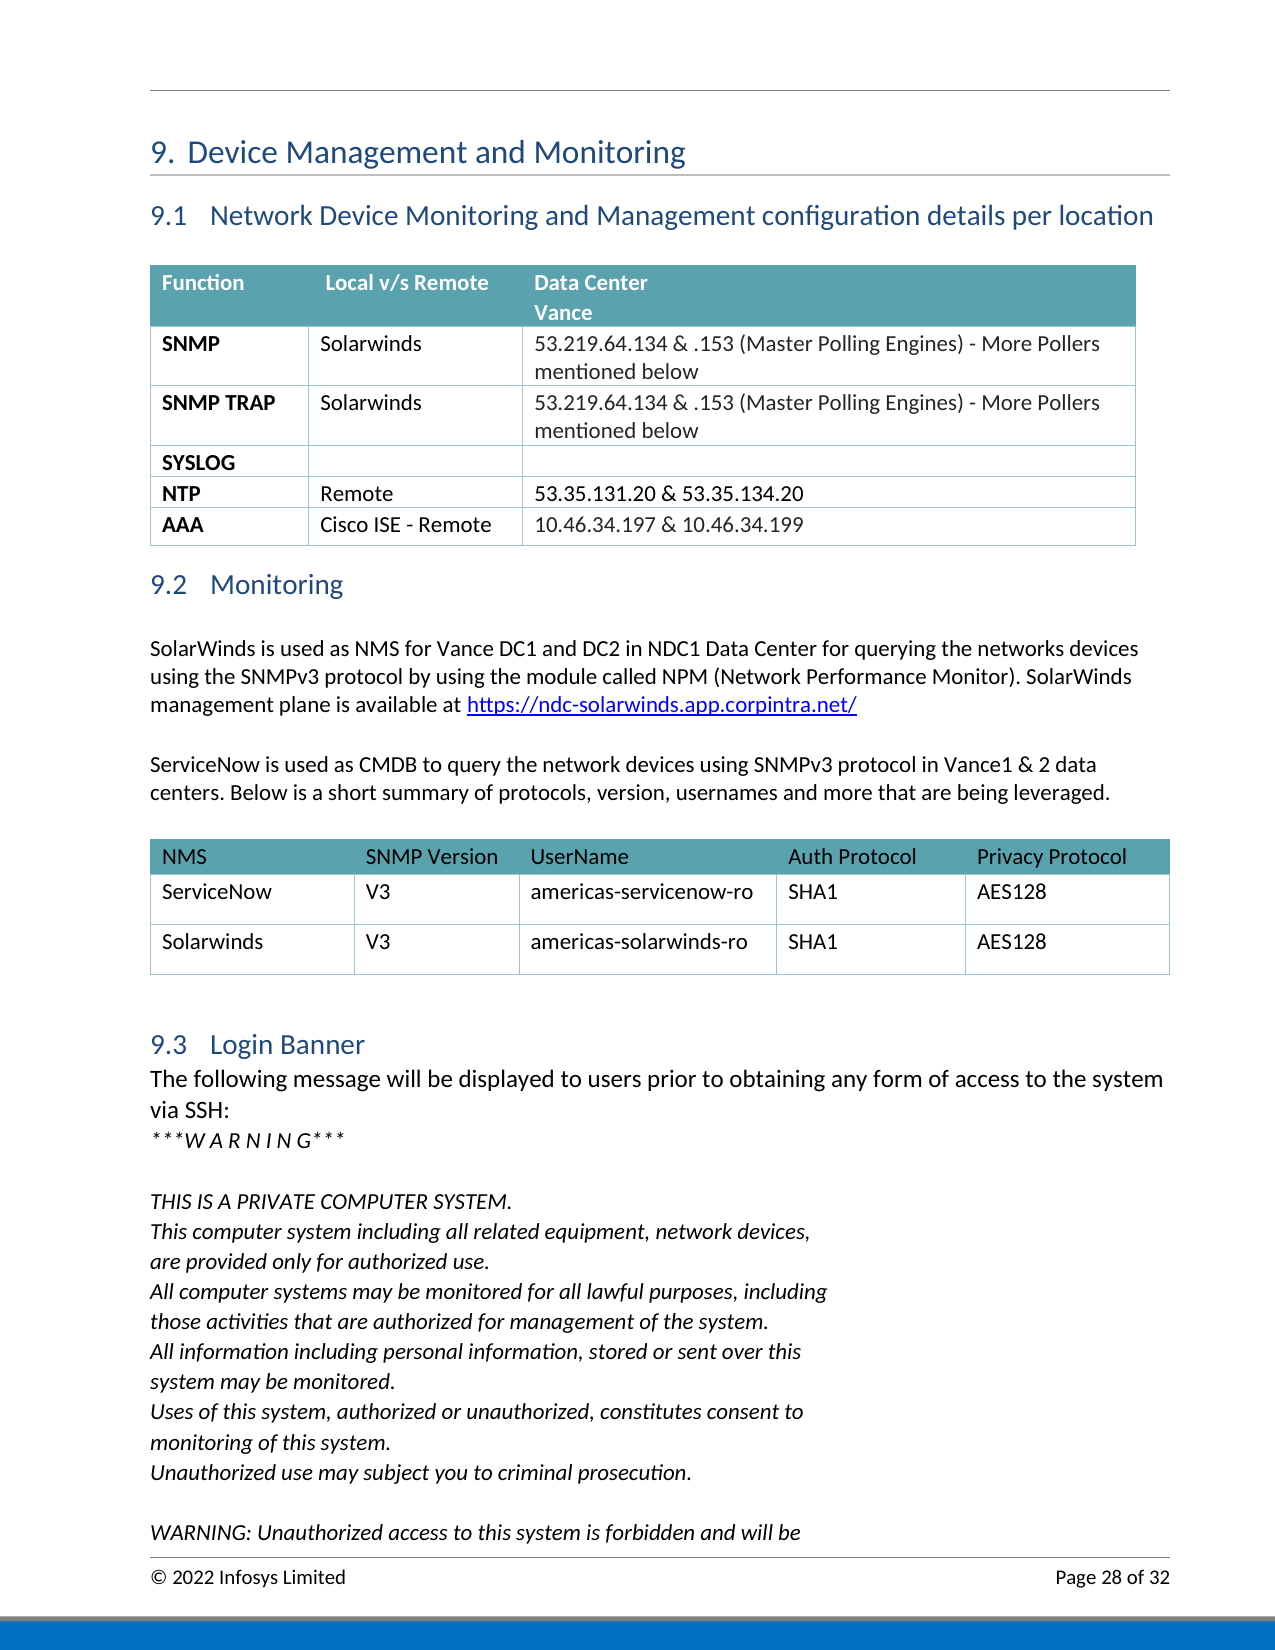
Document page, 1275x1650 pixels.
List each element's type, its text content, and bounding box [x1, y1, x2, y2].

table_cell 53.219.64.134 & .153 (Master Polling Engines) - More Pollers mentioned below [523, 327, 1135, 385]
table_cell 53.35.131.20 & 53.35.134.20 [523, 477, 1135, 507]
text are provided only for authorized use. [150, 1247, 1170, 1275]
text THIS IS A PRIVATE COMPUTER SYSTEM. [150, 1187, 1170, 1215]
table_header UserName [520, 840, 776, 874]
table_cell AAA [151, 508, 308, 544]
table_header Privacy Protocol [966, 840, 1169, 874]
table_cell 10.46.34.197 & 10.46.34.199 [523, 508, 1135, 544]
subtitle Monitoring [150, 566, 1170, 602]
table_cell AES128 [966, 925, 1169, 974]
table_cell americas-solarwinds-ro [520, 925, 776, 974]
text Uses of this system, authorized or unauthorized, constitutes consent to [150, 1397, 1170, 1426]
table_cell SHA1 [777, 875, 965, 924]
table_cell Cisco ISE - Remote [309, 508, 522, 544]
text The following message will be displayed to users prior to obtaining any form of access to the system via SSH: [150, 1063, 1170, 1124]
text ServiceNow is used as CMDB to query the network devices using SNMPv3 protocol in Vance1 & 2 data centers. Below is a short summary of protocols, version, usernames and more that are being leveraged. [150, 750, 1170, 806]
text those activities that are authorized for management of the system. [150, 1307, 1170, 1335]
table_cell V3 [355, 875, 519, 924]
table_cell SHA1 [777, 925, 965, 974]
table_cell americas-servicenow-ro [520, 875, 776, 924]
table_header Auth Protocol [777, 840, 965, 874]
subtitle Login Banner [150, 1026, 1170, 1061]
text monitoring of this system. [150, 1428, 1170, 1456]
table_cell Remote [309, 477, 522, 507]
text All computer systems may be monitored for all lawful purposes, including [150, 1277, 1170, 1305]
table_header Data Center Vance [523, 266, 1135, 326]
subtitle Network Device Monitoring and Management configuration details per location [150, 197, 1170, 233]
table_cell SYSLOG [151, 446, 308, 476]
table_cell [523, 446, 1135, 476]
table_cell Solarwinds [309, 386, 522, 444]
table_cell Solarwinds [309, 327, 522, 385]
table_cell ServiceNow [151, 875, 354, 924]
text All information including personal information, stored or sent over this [150, 1337, 1170, 1365]
text SolarWinds is used as NMS for Vance DC1 and DC2 in NDC1 Data Center for querying the networks devices using the SNMPv3 protocol by using the module called NPM (Network Performance Monitor). SolarWinds management plane is available at https://ndc-solarwinds.app.corpintra.net/ [150, 634, 1170, 718]
table_cell SNMP [151, 327, 308, 385]
text This computer system including all related equipment, network devices, [150, 1217, 1170, 1245]
table_cell Solarwinds [151, 925, 354, 974]
text WARNING: Unauthorized access to this system is forbidden and will be [150, 1518, 1170, 1546]
subtitle Device Management and Monitoring [150, 131, 1170, 174]
table_cell [309, 446, 522, 476]
table_cell SNMP TRAP [151, 386, 308, 444]
table_cell 53.219.64.134 & .153 (Master Polling Engines) - More Pollers mentioned below [523, 386, 1135, 444]
table_header Local v/s Remote [309, 266, 522, 326]
text system may be monitored. [150, 1367, 1170, 1395]
table_cell NTP [151, 477, 308, 507]
table_header SNMP Version [355, 840, 519, 874]
table_header NMS [151, 840, 354, 874]
text ***W A R N I N G*** [150, 1127, 1170, 1154]
table_cell AES128 [966, 875, 1169, 924]
table_header Function [151, 266, 308, 326]
table_cell V3 [355, 925, 519, 974]
text Unauthorized use may subject you to criminal prosecution. [150, 1458, 1170, 1486]
